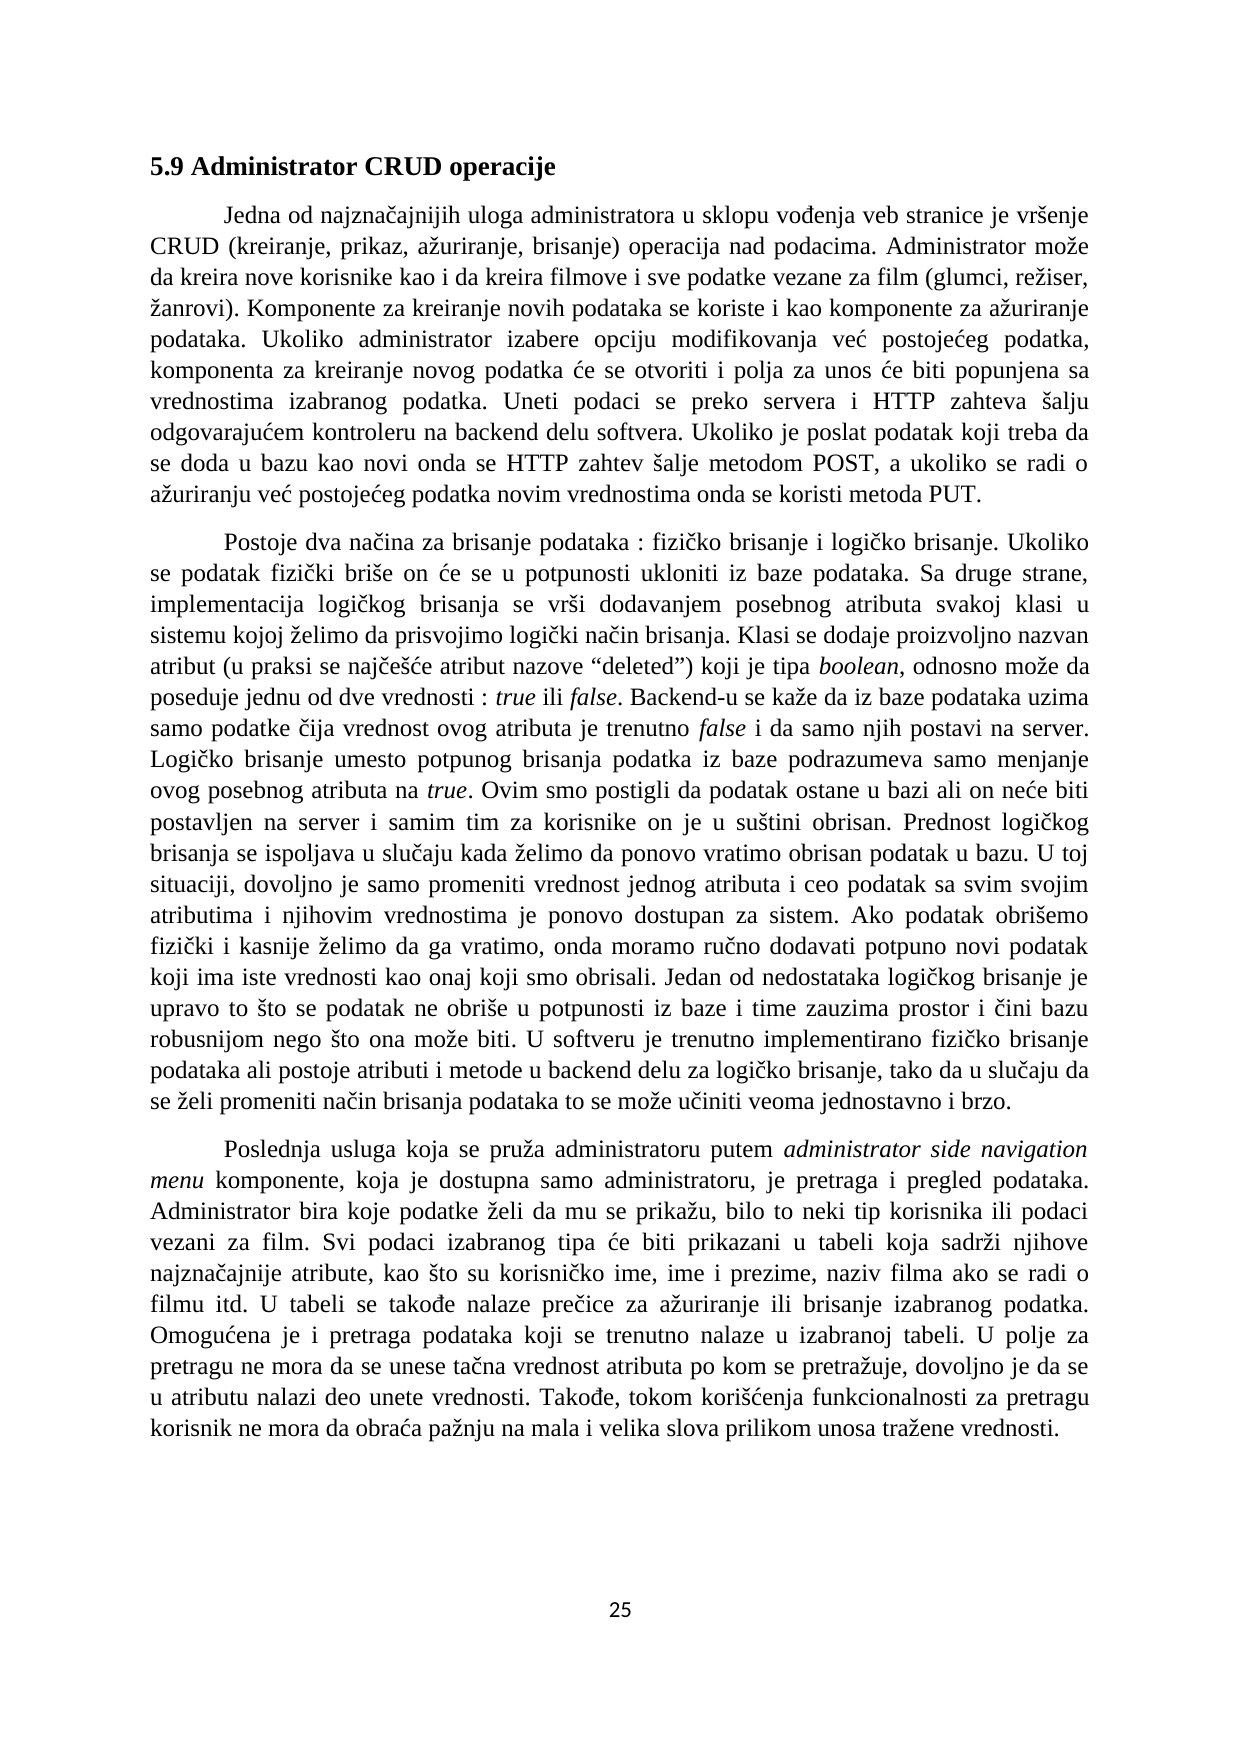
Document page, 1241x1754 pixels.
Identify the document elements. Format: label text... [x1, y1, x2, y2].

text Postoje dva načina za brisanje podataka : fizičko brisanje i logičko brisanje. Ukoliko se podatak fizički briše on će se u potpunosti ukloniti iz baze podataka. Sa druge strane, implementacija logičkog brisanja se vrši dodavanjem posebnog atributa svakoj klasi u sistemu kojoj želimo da prisvojimo logički način brisanja. Klasi se dodaje proizvoljno nazvan atribut (u praksi se najčešće atribut nazove “deleted”) koji je tipa boolean, odnosno može da poseduje jednu od dve vrednosti : true ili false. Backend-u se kaže da iz baze podataka uzima samo podatke čija vrednost ovog atributa je trenutno false i da samo njih postavi na server. Logičko brisanje umesto potpunog brisanja podatka iz baze podrazumeva samo menjanje ovog posebnog atributa na true. Ovim smo postigli da podatak ostane u bazi ali on neće biti postavljen na server i samim tim za korisnike on je u suštini obrisan. Prednost logičkog brisanja se ispoljava u slučaju kada želimo da ponovo vratimo obrisan podatak u bazu. U toj situaciji, dovoljno je samo promeniti vrednost jednog atributa i ceo podatak sa svim svojim atributima i njihovim vrednostima je ponovo dostupan za sistem. Ako podatak obrišemo fizički i kasnije želimo da ga vratimo, onda moramo ručno dodavati potpuno novi podatak koji ima iste vrednosti kao onaj koji smo obrisali. Jedan od nedostataka logičkog brisanje je upravo to što se podatak ne obriše u potpunosti iz baze i time zauzima prostor i čini bazu robusnijom nego što ona može biti. U softveru je trenutno implementirano fizičko brisanje podataka ali postoje atributi i metode u backend delu za logičko brisanje, tako da u slučaju da se želi promeniti način brisanja podataka to se može učiniti veoma jednostavno i brzo. [150, 527, 1090, 1115]
text Jedna od najznačajnijih uloga administratora u sklopu vođenja veb stranice je vršenje CRUD (kreiranje, prikaz, ažuriranje, brisanje) operacija nad podacima. Administrator može da kreira nove korisnike kao i da kreira filmove i sve podatke vezane za film (glumci, režiser, žanrovi). Komponente za kreiranje novih podataka se koriste i kao komponente za ažuriranje podataka. Ukoliko administrator izabere opciju modifikovanja već postojećeg podatka, komponenta za kreiranje novog podatka će se otvoriti i polja za unos će biti popunjena sa vrednostima izabranog podatka. Uneti podaci se preko servera i HTTP zahteva šalju odgovarajućem kontroleru na backend delu softvera. Ukoliko je poslat podatak koji treba da se doda u bazu kao novi onda se HTTP zahtev šalje metodom POST, a ukoliko se radi o ažuriranju već postojećeg podatka novim vrednostima onda se koristi metoda PUT. [150, 200, 1090, 508]
text Poslednja usluga koja se pruža administratoru putem administrator side navigation menu komponente, koja je dostupna samo administratoru, je pretraga i pregled podataka. Administrator bira koje podatke želi da mu se prikažu, bilo to neki tip korisnika ili podaci vezani za film. Svi podaci izabranog tipa će biti prikazani u tabeli koja sadrži njihove najznačajnije atribute, kao što su korisničko ime, ime i prezime, naziv filma ako se radi o filmu itd. U tabeli se takođe nalaze prečice za ažuriranje ili brisanje izabranog podatka. Omogućena je i pretraga podataka koji se trenutno nalaze u izabranoj tabeli. U polje za pretragu ne mora da se unese tačna vrednost atributa po kom se pretražuje, dovoljno je da se u atributu nalazi deo unete vrednosti. Takođe, tokom korišćenja funkcionalnosti za pretragu korisnik ne mora da obraća pažnju na mala i velika slova prilikom unosa tražene vrednosti. [150, 1134, 1090, 1442]
text 5.9 Administrator CRUD operacije [150, 150, 1090, 181]
